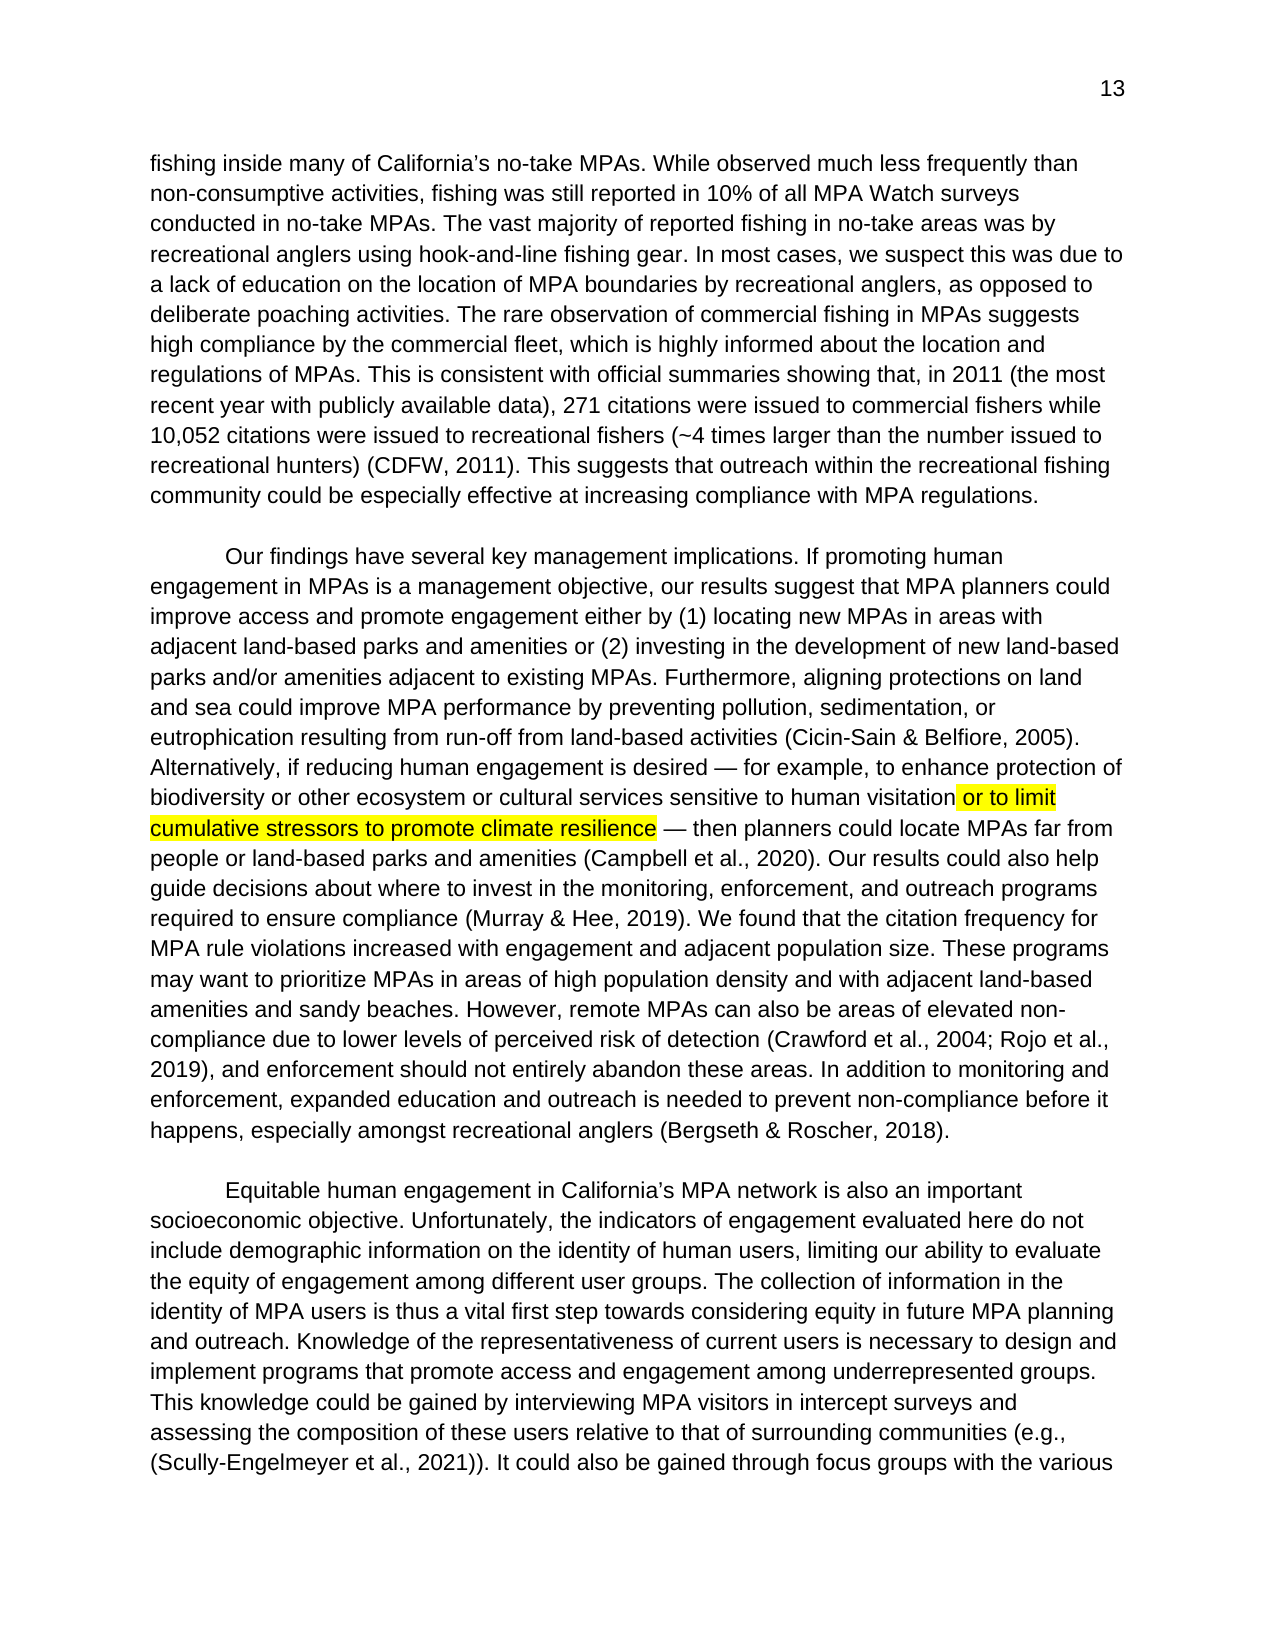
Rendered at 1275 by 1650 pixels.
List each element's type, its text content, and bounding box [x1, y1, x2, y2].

text Our findings have several key management implications. If promoting human engagement in MPAs is a management objective, our results suggest that MPA planners could improve access and promote engagement either by (1) locating new MPAs in areas with adjacent land-based parks and amenities or (2) investing in the development of new land-based parks and/or amenities adjacent to existing MPAs. Furthermore, aligning protections on land and sea could improve MPA performance by preventing pollution, sedimentation, or eutrophication resulting from run-off from land-based activities (Cicin-Sain & Belfiore, 2005). Alternatively, if reducing human engagement is desired — for example, to enhance protection of biodiversity or other ecosystem or cultural services sensitive to human visitation or to limit cumulative stressors to promote climate resilience — then planners could locate MPAs far from people or land-based parks and amenities (Campbell et al., 2020). Our results could also help guide decisions about where to invest in the monitoring, enforcement, and outreach programs required to ensure compliance (Murray & Hee, 2019). We found that the citation frequency for MPA rule violations increased with engagement and adjacent population size. These programs may want to prioritize MPAs in areas of high population density and with adjacent land-based amenities and sandy beaches. However, remote MPAs can also be areas of elevated non-compliance due to lower levels of perceived risk of detection (Crawford et al., 2004; Rojo et al., 2019), and enforcement should not entirely abandon these areas. In addition to monitoring and enforcement, expanded education and outreach is needed to prevent non-compliance before it happens, especially amongst recreational anglers (Bergseth & Roscher, 2018). [150, 543, 1125, 1143]
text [150, 150, 1125, 509]
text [150, 1177, 1125, 1475]
